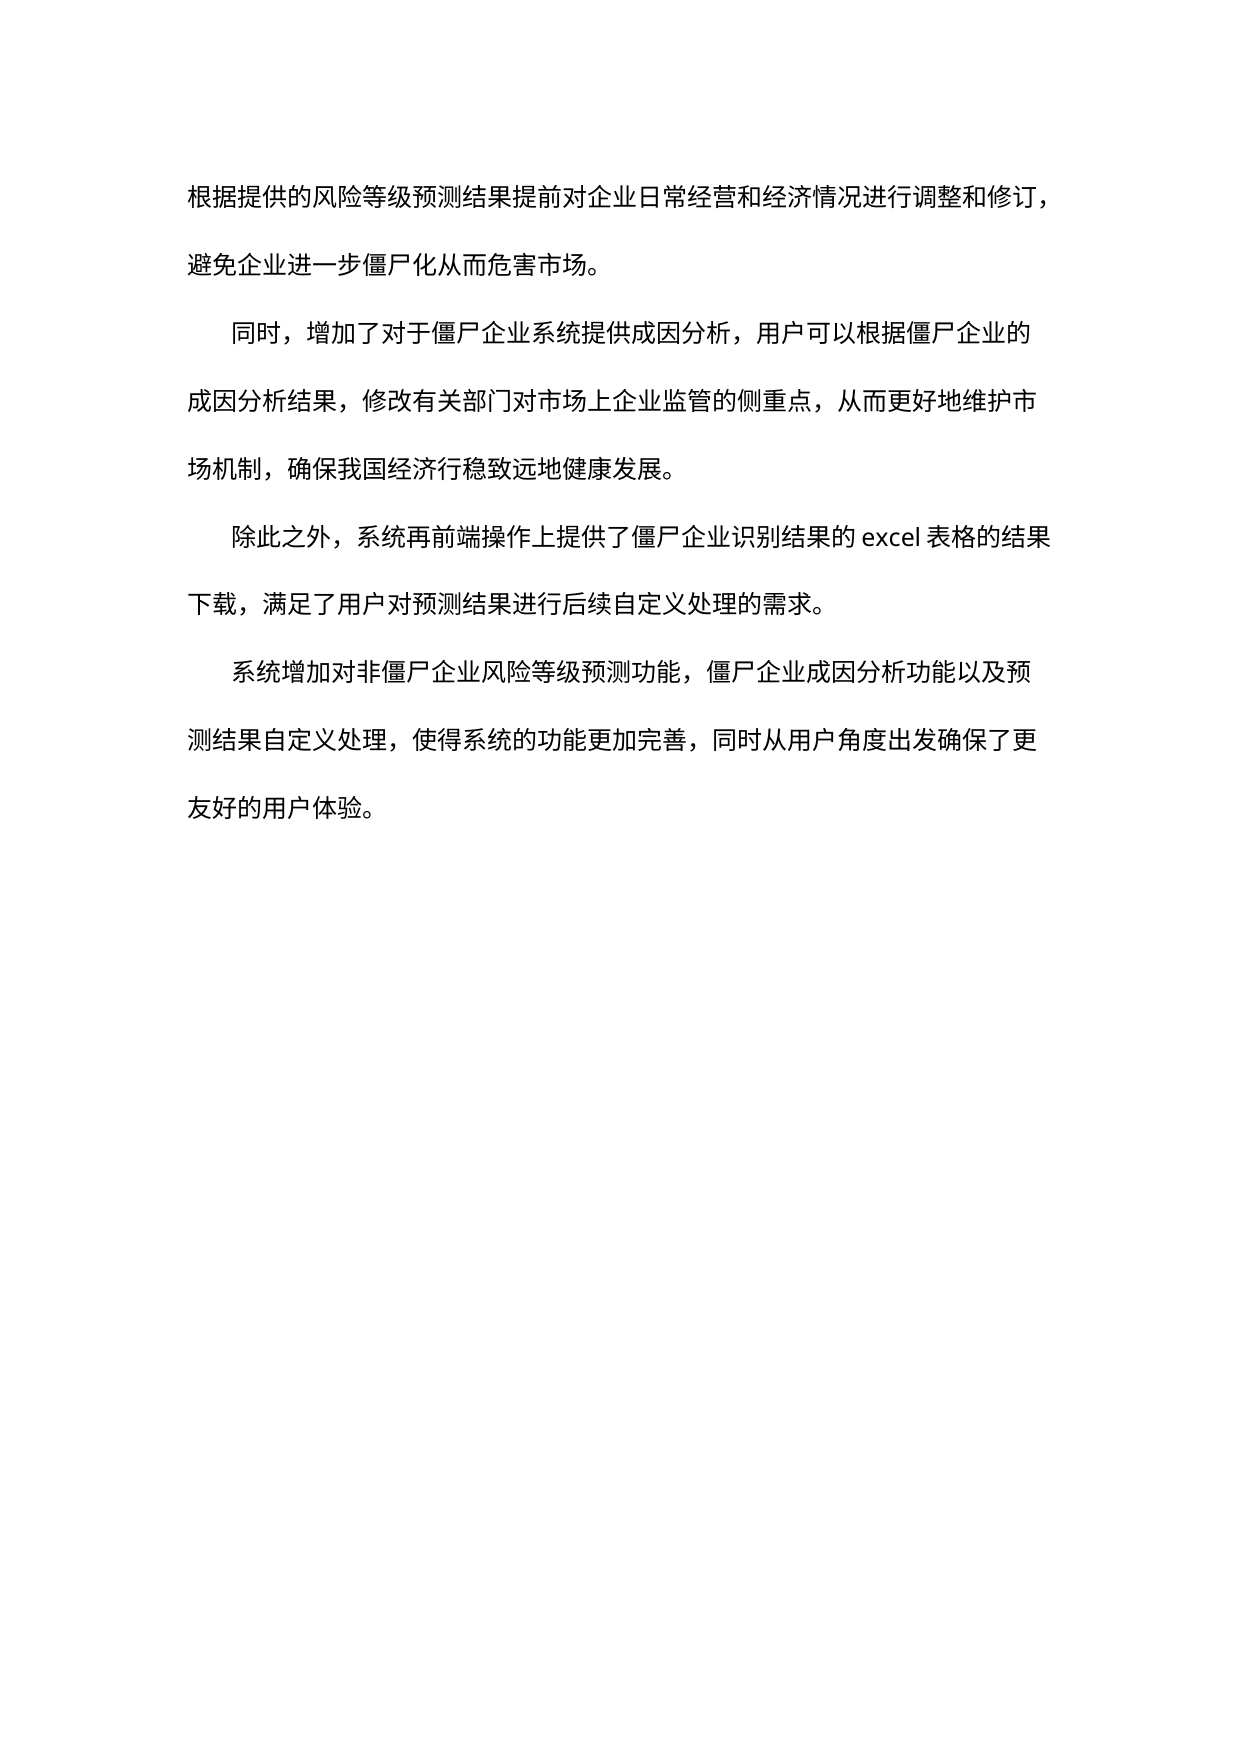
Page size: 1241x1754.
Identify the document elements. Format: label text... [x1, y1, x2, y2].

text 系统增加对非僵尸企业风险等级预测功能，僵尸企业成因分析功能以及预测结果自定义处理，使得系统的功能更加完善，同时从用户角度出发确保了更友好的用户体验。 [187, 637, 1053, 841]
text 同时，增加了对于僵尸企业系统提供成因分析，用户可以根据僵尸企业的成因分析结果，修改有关部门对市场上企业监管的侧重点，从而更好地维护市场机制，确保我国经济行稳致远地健康发展。 [187, 297, 1053, 501]
text 除此之外，系统再前端操作上提供了僵尸企业识别结果的excel表格的结果下载，满足了用户对预测结果进行后续自定义处理的需求。 [187, 501, 1053, 637]
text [187, 162, 1053, 297]
